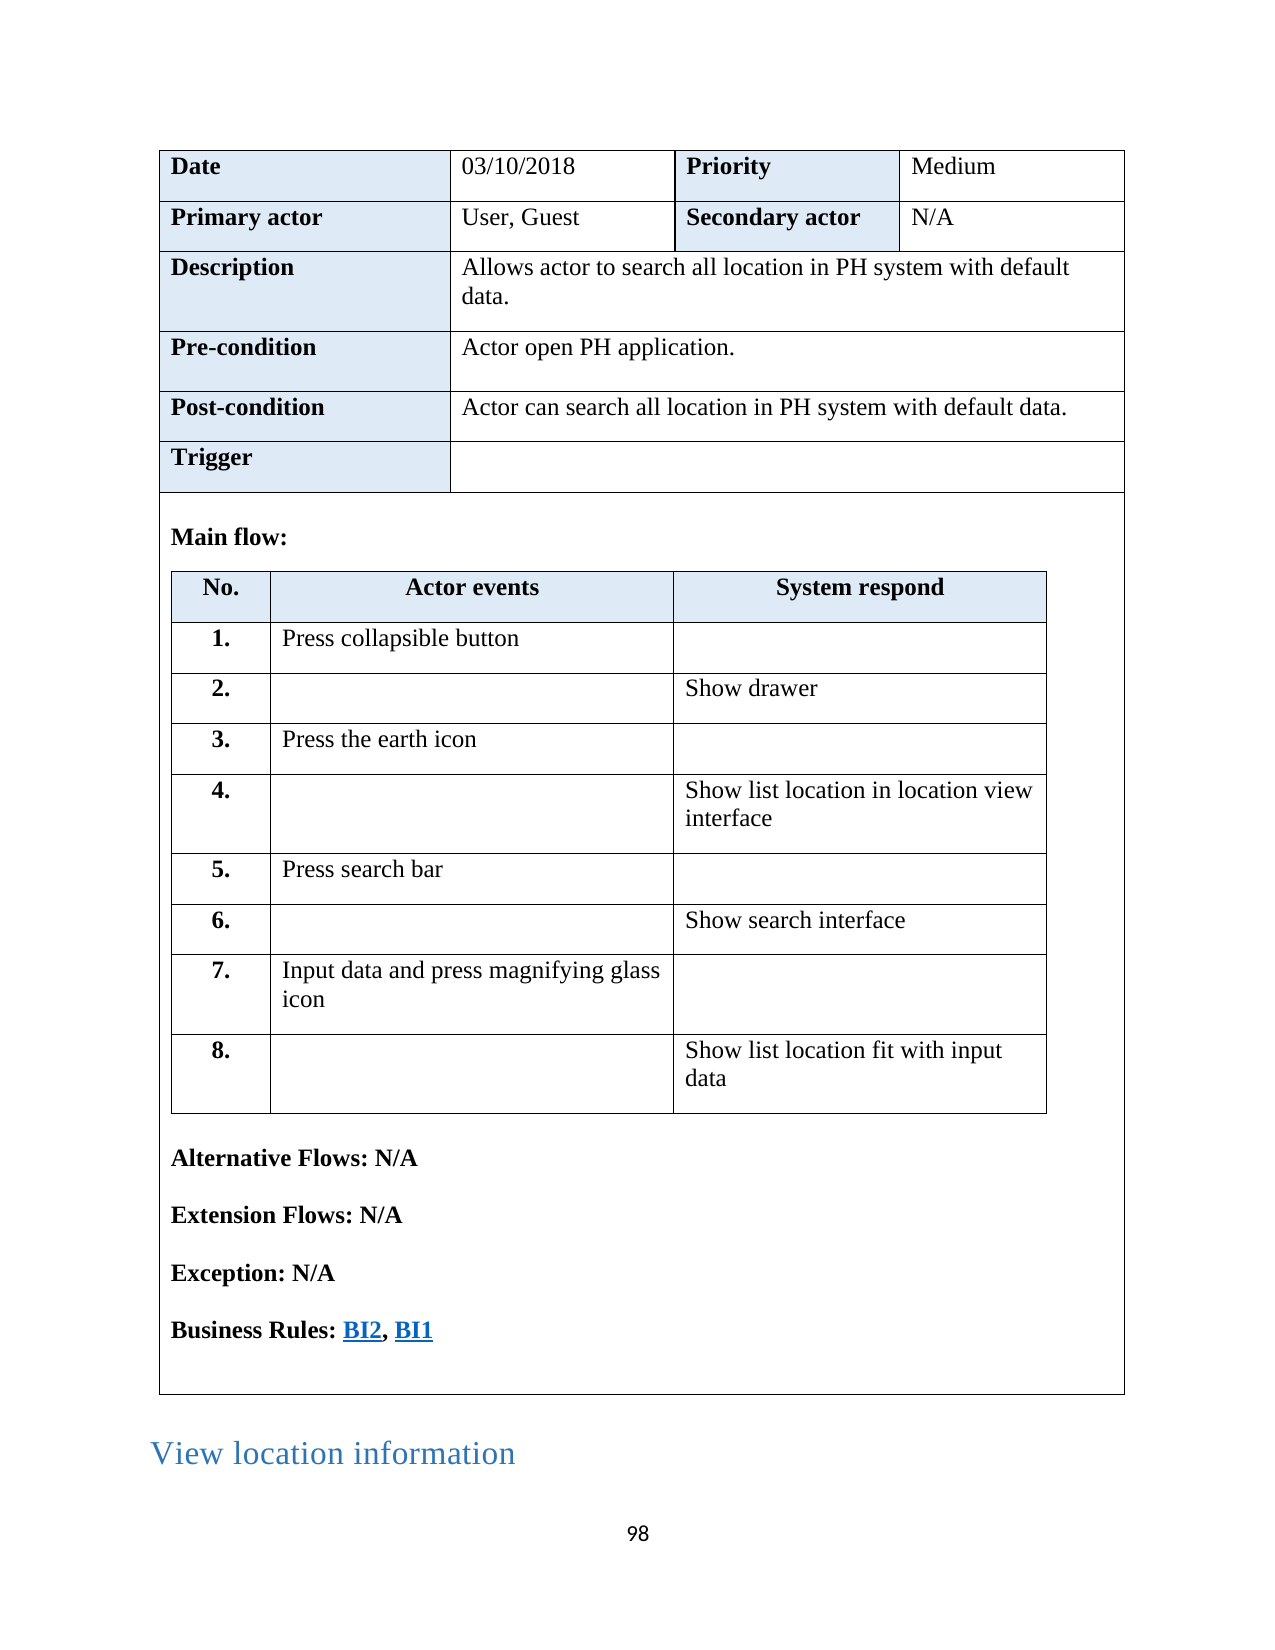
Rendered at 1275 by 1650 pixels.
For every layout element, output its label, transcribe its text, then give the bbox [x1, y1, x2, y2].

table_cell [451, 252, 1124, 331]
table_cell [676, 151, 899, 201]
title View location information [150, 1433, 1125, 1471]
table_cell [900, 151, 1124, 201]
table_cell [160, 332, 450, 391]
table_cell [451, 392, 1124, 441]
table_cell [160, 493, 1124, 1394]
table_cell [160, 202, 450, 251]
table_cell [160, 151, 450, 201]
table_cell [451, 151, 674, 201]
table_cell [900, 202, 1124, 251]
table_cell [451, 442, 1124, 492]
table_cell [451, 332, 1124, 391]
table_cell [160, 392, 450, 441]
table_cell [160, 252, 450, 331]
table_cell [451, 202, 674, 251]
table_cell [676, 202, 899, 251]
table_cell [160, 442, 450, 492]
